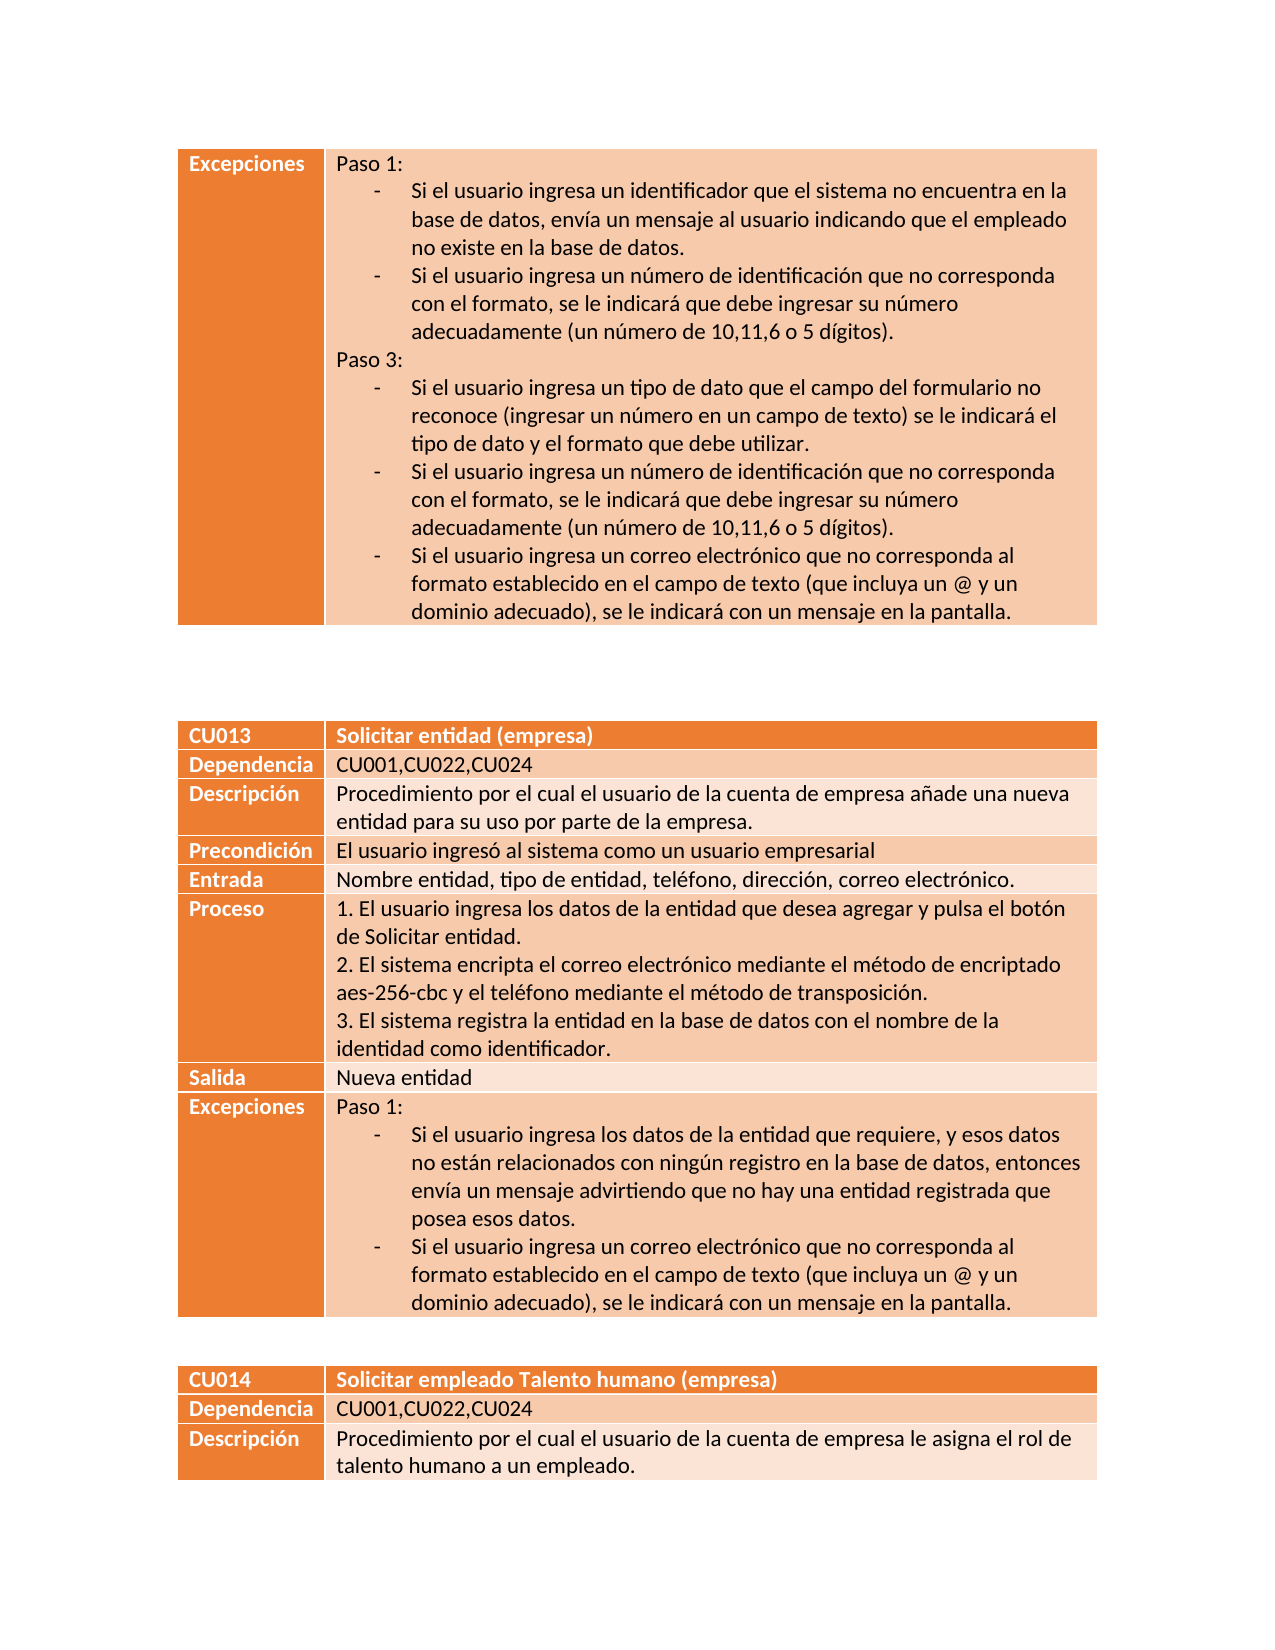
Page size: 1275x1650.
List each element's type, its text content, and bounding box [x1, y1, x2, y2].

table_header CU013 [178, 721, 324, 749]
table_cell Nueva entidad [326, 1063, 1097, 1091]
table_cell Proceso [178, 894, 324, 1062]
table_cell CU001,CU022,CU024 [326, 1395, 1097, 1423]
table_cell Excepciones [178, 149, 324, 625]
table_cell CU001,CU022,CU024 [326, 750, 1097, 778]
table_cell Excepciones [178, 1093, 324, 1317]
table_cell 1. El usuario ingresa los datos de la entidad que desea agregar y pulsa el botón de Solicitar entidad. 2. El sistema encripta el correo electrónico mediante el método de encriptado aes-256-cbc y el teléfono mediante el método de transposición. 3. El sistema registra la entidad en la base de datos con el nombre de la identidad como identificador. [326, 894, 1097, 1062]
table_cell Entrada [178, 865, 324, 893]
table_cell Descripción [178, 1424, 324, 1480]
table_cell Salida [178, 1063, 324, 1091]
table_cell Paso 1: Si el usuario ingresa los datos de la entidad que requiere, y esos datos no están relacionados con ningún registro en la base de datos, entonces envía un mensaje advirtiendo que no hay una entidad registrada que posea esos datos. Si el usuario ingresa un correo electrónico que no corresponda al formato establecido en el campo de texto (que incluya un @ y un dominio adecuado), se le indicará con un mensaje en la pantalla. [326, 1093, 1097, 1317]
table_cell Precondición [178, 836, 324, 864]
table_header CU014 [178, 1366, 324, 1393]
table_cell El usuario ingresó al sistema como un usuario empresarial [326, 836, 1097, 864]
table_cell Paso 1: Si el usuario ingresa un identificador que el sistema no encuentra en la base de datos, envía un mensaje al usuario indicando que el empleado no existe en la base de datos. Si el usuario ingresa un número de identificación que no corresponda con el formato, se le indicará que debe ingresar su número adecuadamente (un número de 10,11,6 o 5 dígitos). Paso 3: Si el usuario ingresa un tipo de dato que el campo del formulario no reconoce (ingresar un número en un campo de texto) se le indicará el tipo de dato y el formato que debe utilizar. Si el usuario ingresa un número de identificación que no corresponda con el formato, se le indicará que debe ingresar su número adecuadamente (un número de 10,11,6 o 5 dígitos). Si el usuario ingresa un correo electrónico que no corresponda al formato establecido en el campo de texto (que incluya un @ y un dominio adecuado), se le indicará con un mensaje en la pantalla. [326, 149, 1097, 625]
table_header Solicitar empleado Talento humano (empresa) [326, 1366, 1097, 1393]
table_cell Dependencia [178, 750, 324, 778]
table_cell Dependencia [178, 1395, 324, 1423]
table_cell Procedimiento por el cual el usuario de la cuenta de empresa le asigna el rol de talento humano a un empleado. [326, 1424, 1097, 1480]
table_cell Nombre entidad, tipo de entidad, teléfono, dirección, correo electrónico. [326, 865, 1097, 893]
table_cell Procedimiento por el cual el usuario de la cuenta de empresa añade una nueva entidad para su uso por parte de la empresa. [326, 779, 1097, 835]
table_cell Descripción [178, 779, 324, 835]
table_header Solicitar entidad (empresa) [326, 721, 1097, 749]
